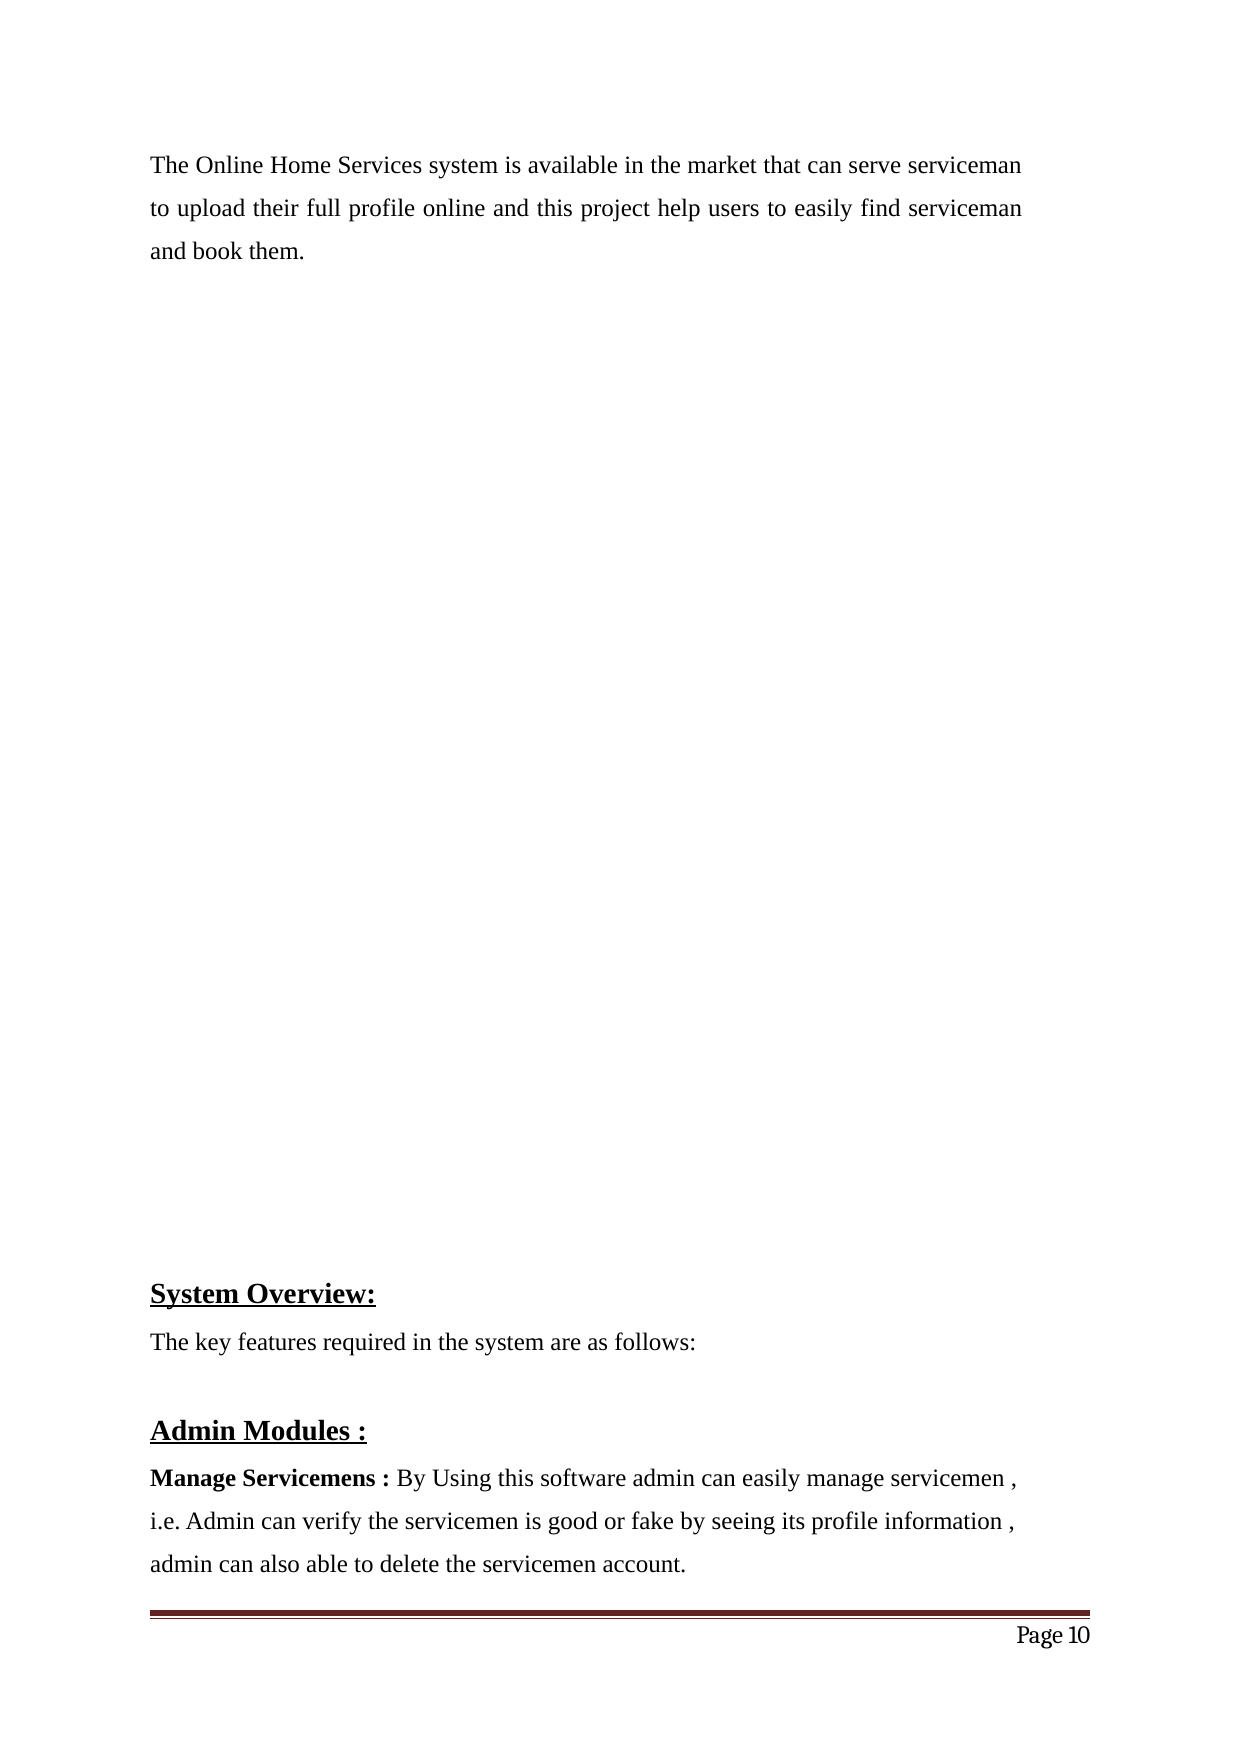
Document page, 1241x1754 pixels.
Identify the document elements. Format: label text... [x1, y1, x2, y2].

text The Online Home Services system is available in the market that can serve serviceman to upload their full profile online and this project help users to easily find serviceman and book them. [150, 150, 1023, 265]
text The key features required in the system are as follows: [150, 1327, 1090, 1355]
text System Overview: [150, 1276, 1090, 1310]
text Admin Modules : [150, 1413, 1020, 1446]
text Manage Servicemens : By Using this software admin can easily manage servicemen , i.e. Admin can verify the servicemen is good or fake by seeing its profile information , admin can also able to delete the servicemen account. [150, 1463, 1020, 1578]
